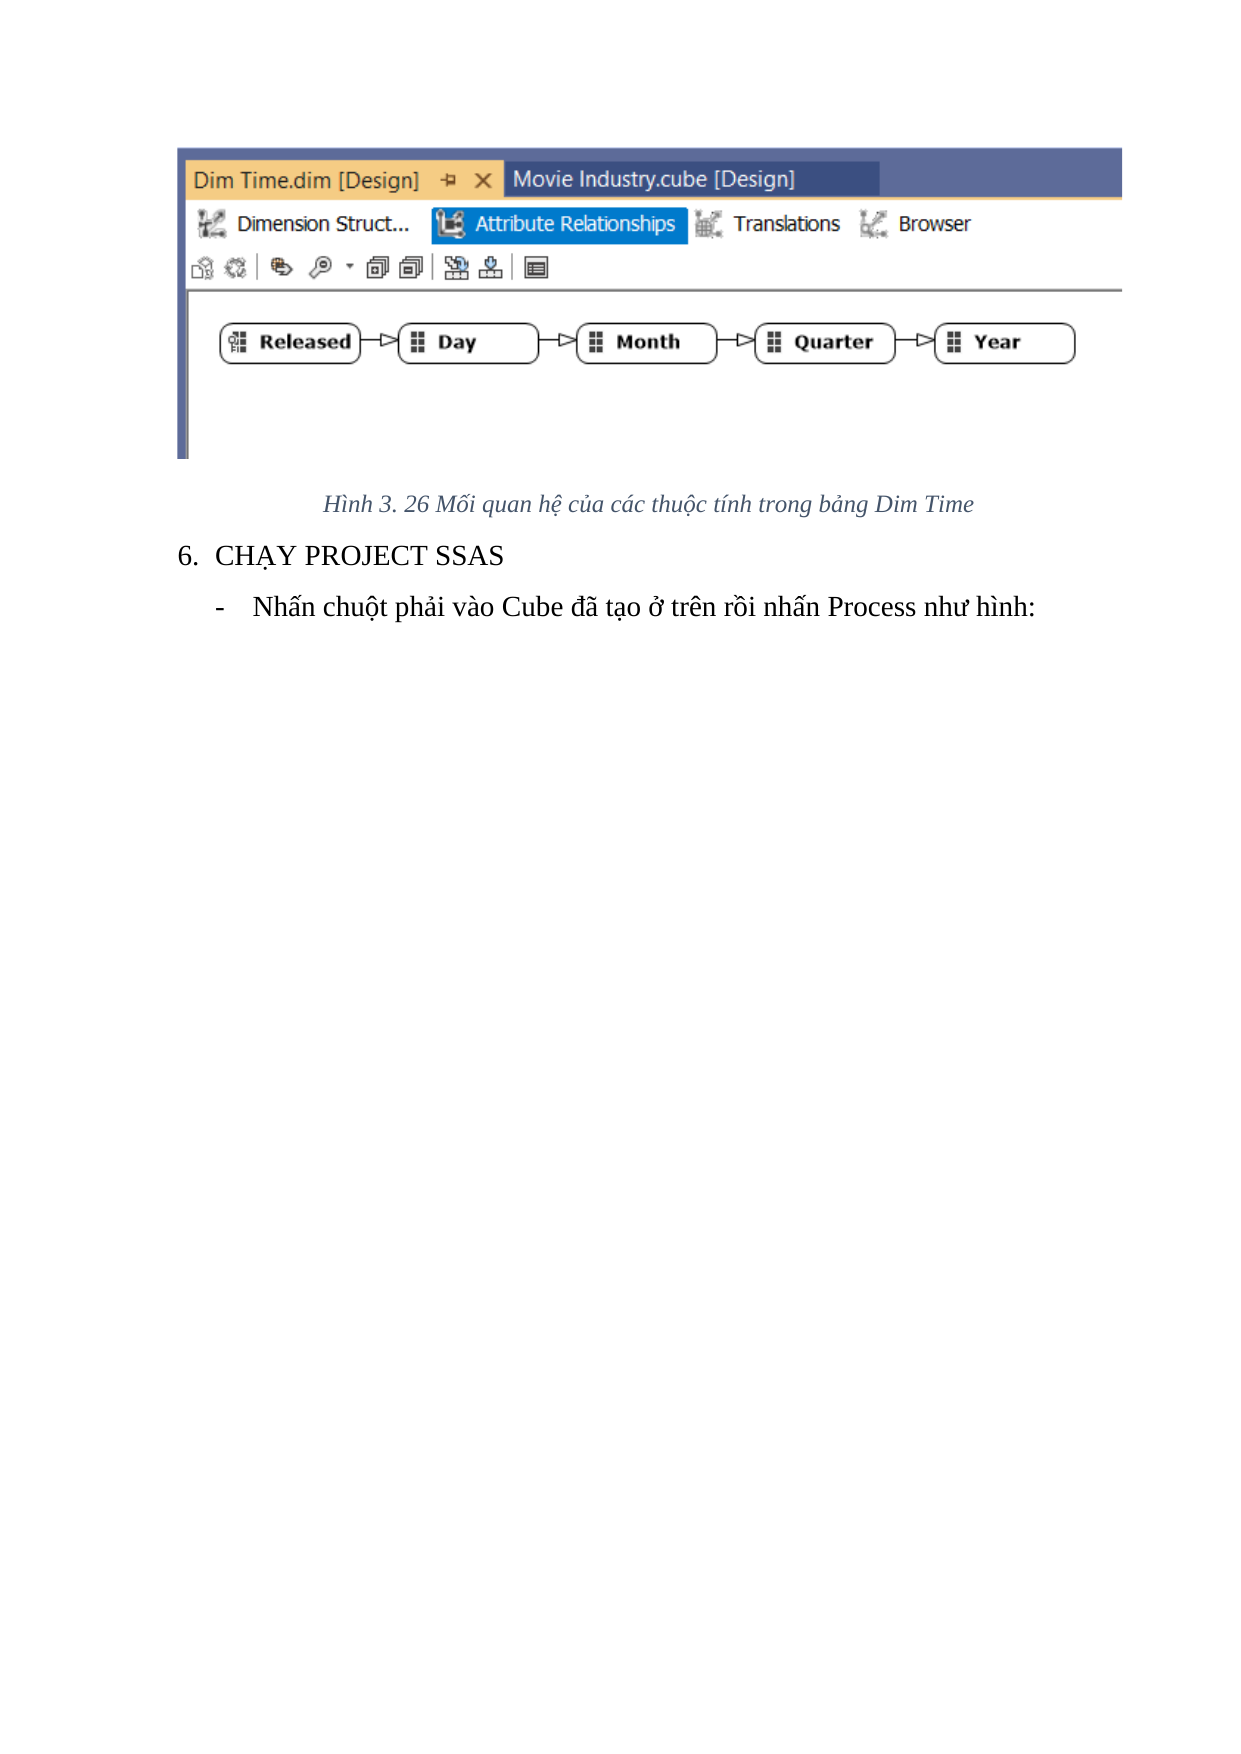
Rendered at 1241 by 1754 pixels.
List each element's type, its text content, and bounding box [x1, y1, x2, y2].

picture [177, 147, 1123, 459]
list Nhấn chuột phải vào Cube đã tạo ở trên rồi nhấn Process như hình: [215, 589, 1122, 622]
list CHẠY PROJECT SSAS [177, 538, 1122, 572]
text Hình 3. 26 Mối quan hệ của các thuộc tính trong bảng Dim Time [177, 489, 1122, 518]
